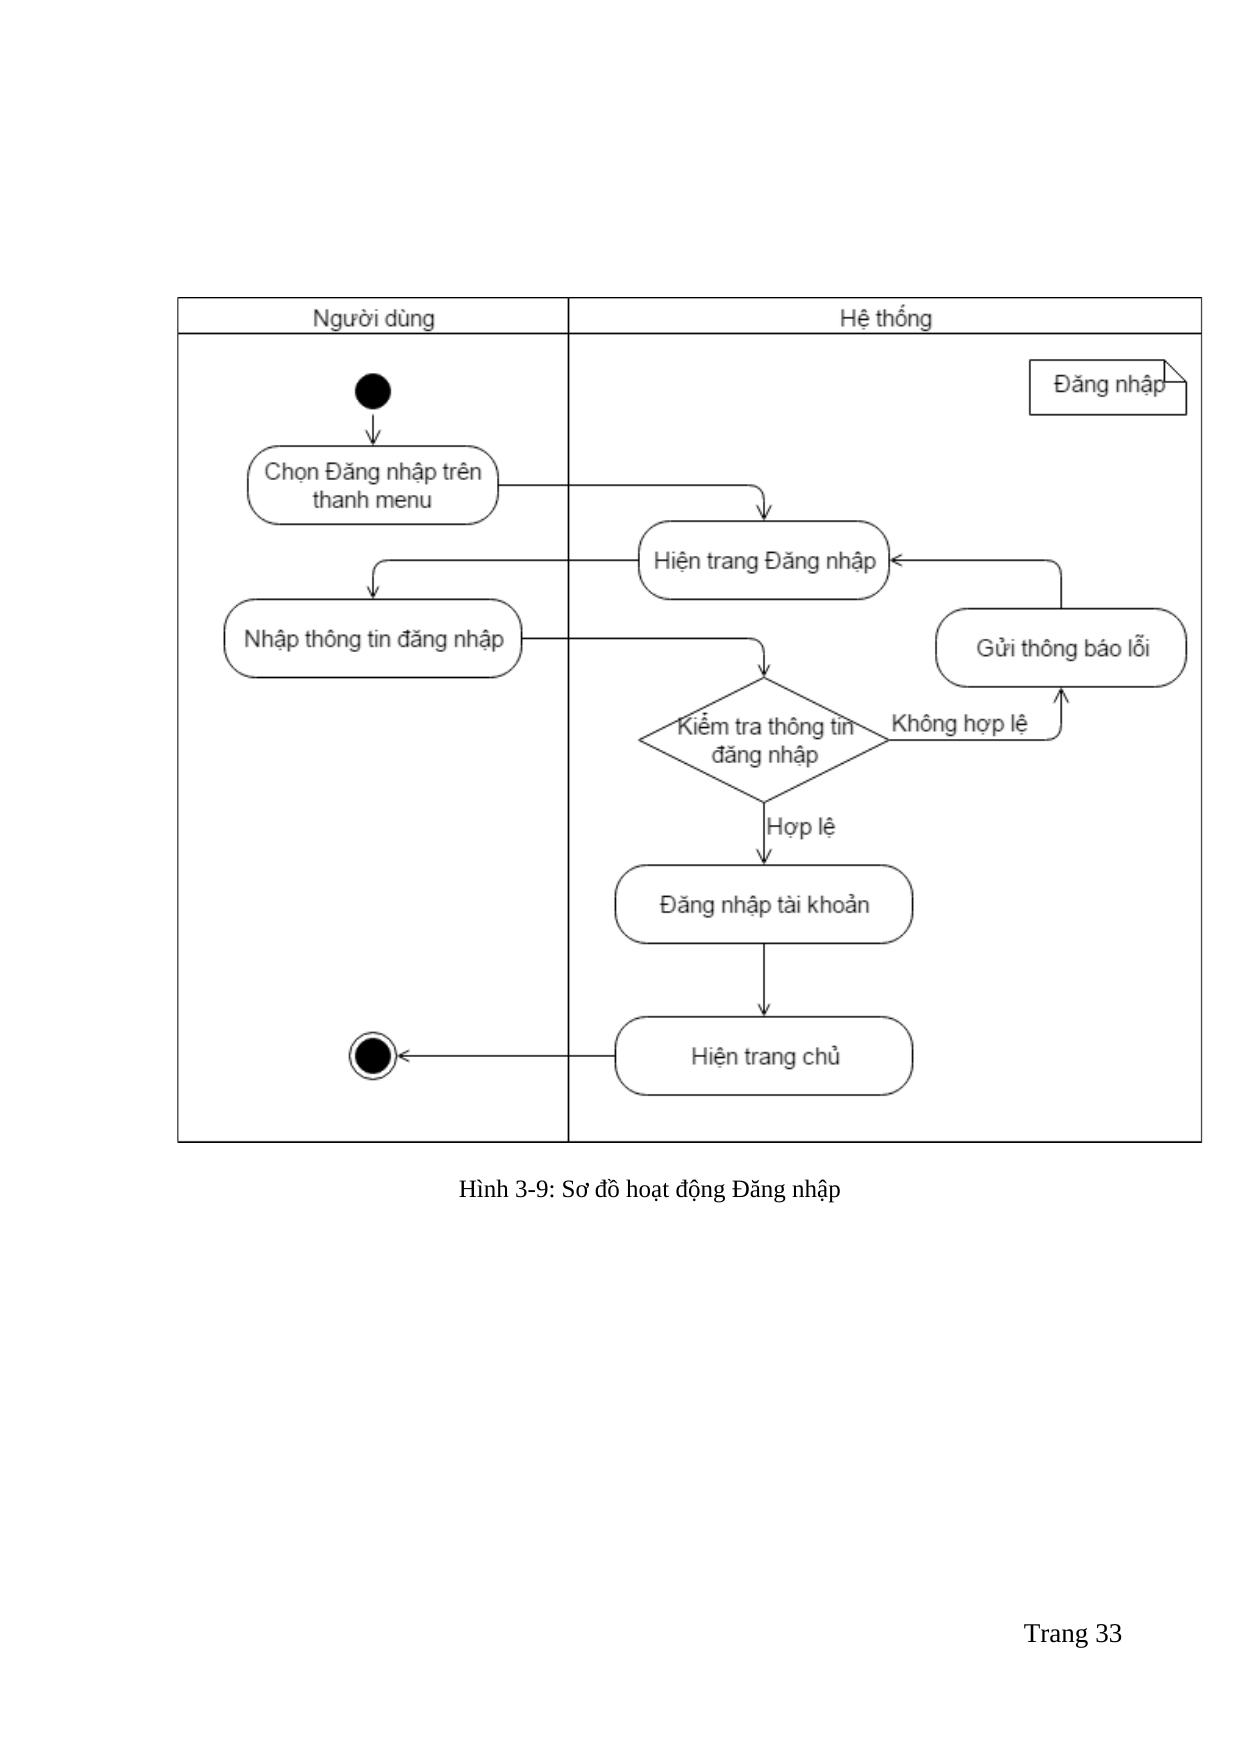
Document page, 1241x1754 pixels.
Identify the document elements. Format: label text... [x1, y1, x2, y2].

picture [177, 297, 1203, 1143]
